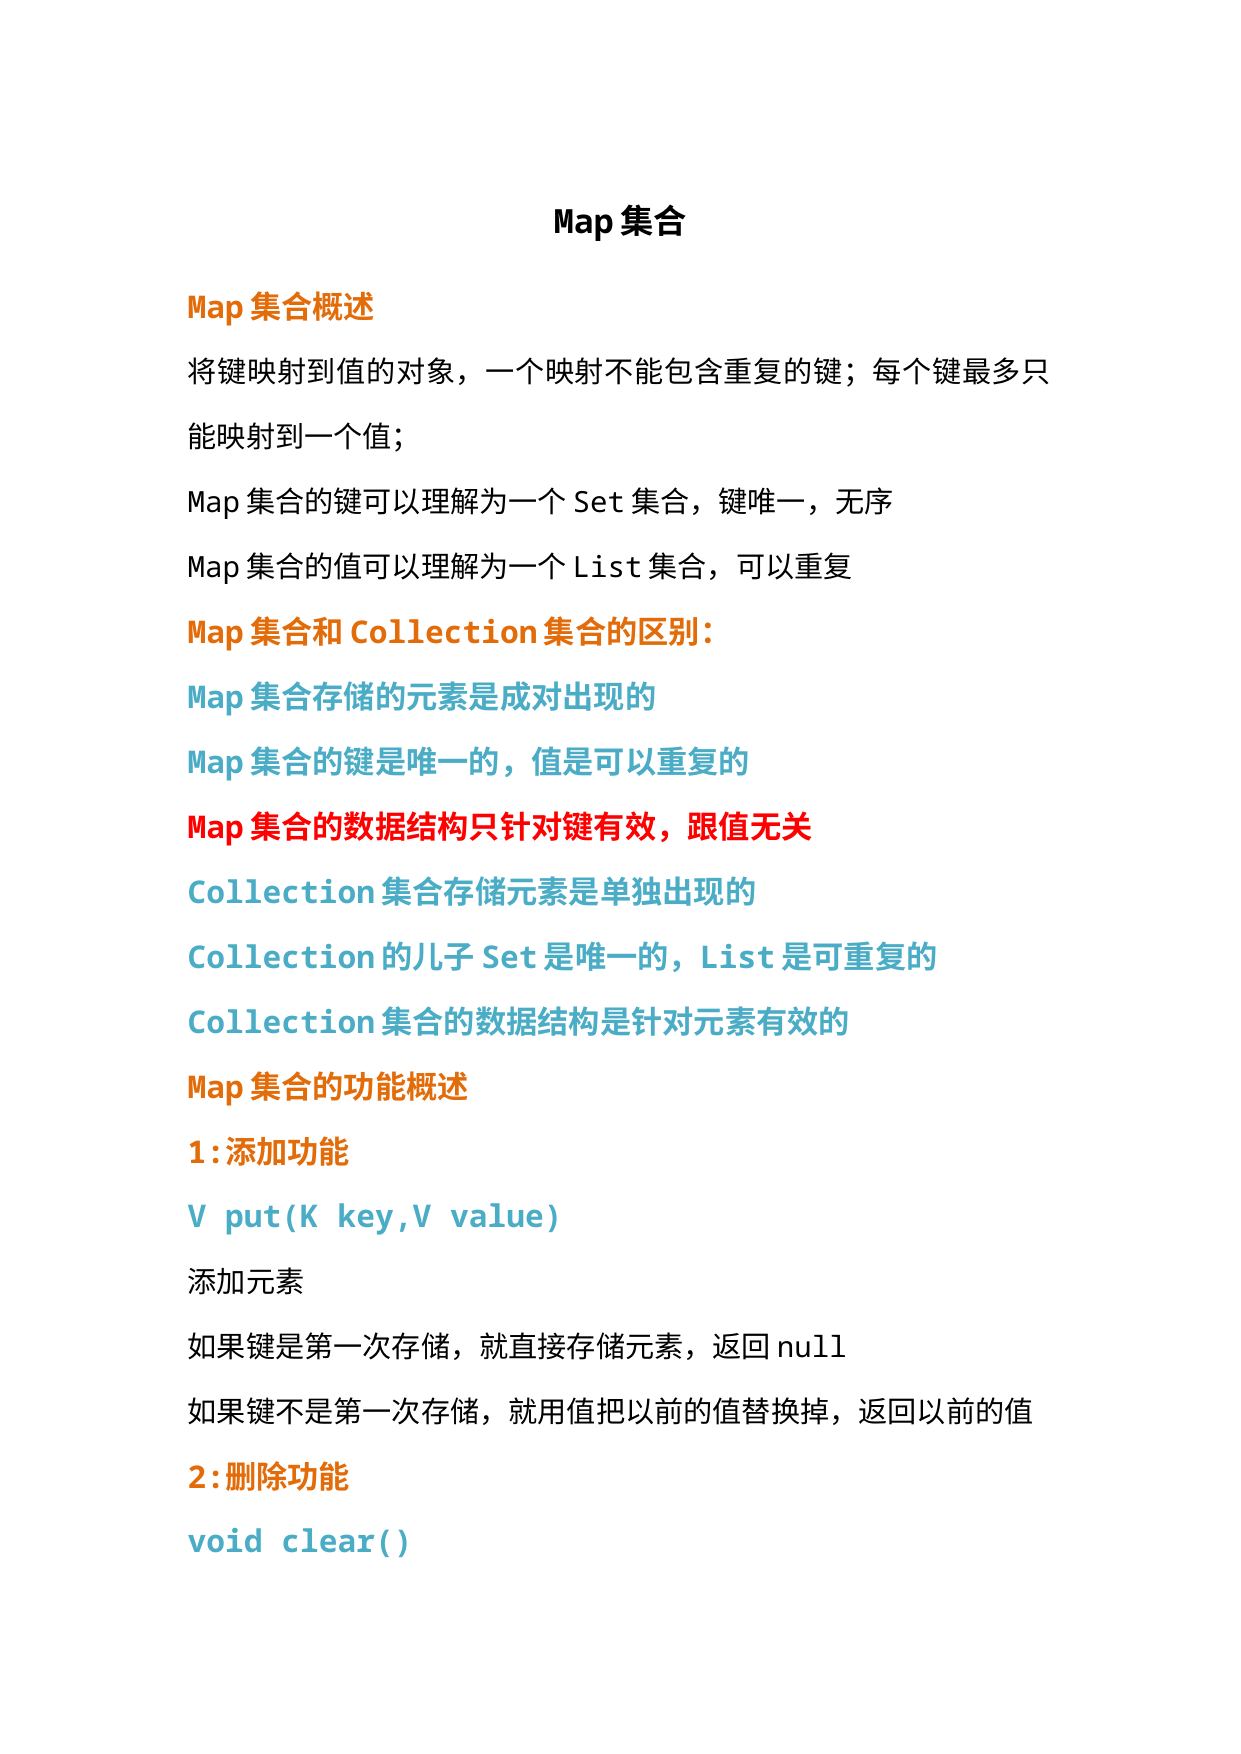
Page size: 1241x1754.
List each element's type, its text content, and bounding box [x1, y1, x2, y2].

text Map集合的数据结构只针对键有效，跟值无关 [187, 793, 1053, 858]
text V put(K key,V value) [187, 1183, 1053, 1248]
text 如果键不是第一次存储，就用值把以前的值替换掉，返回以前的值 [187, 1378, 1053, 1443]
text Collection集合的数据结构是针对元素有效的 [187, 988, 1053, 1053]
text Map集合概述 [187, 273, 1053, 338]
text Collection的儿子Set是唯一的，List是可重复的 [187, 923, 1053, 988]
text Map集合的功能概述 [187, 1053, 1053, 1118]
text 添加元素 [187, 1248, 1053, 1313]
text 如果键是第一次存储，就直接存储元素，返回null [187, 1313, 1053, 1378]
text Map集合和Collection集合的区别： [187, 598, 1053, 663]
text void clear() [187, 1508, 1053, 1573]
text Map集合的键可以理解为一个Set集合，键唯一，无序 [187, 468, 1053, 533]
text 1:添加功能 [187, 1118, 1053, 1183]
text Collection集合存储元素是单独出现的 [187, 858, 1053, 923]
text Map集合的键是唯一的，值是可以重复的 [187, 728, 1053, 793]
text Map集合的值可以理解为一个List集合，可以重复 [187, 533, 1053, 598]
text Map集合存储的元素是成对出现的 [187, 663, 1053, 728]
text 2:删除功能 [187, 1443, 1053, 1508]
subtitle Map集合 [187, 187, 1053, 252]
text 将键映射到值的对象，一个映射不能包含重复的键；每个键最多只能映射到一个值； [187, 338, 1053, 468]
